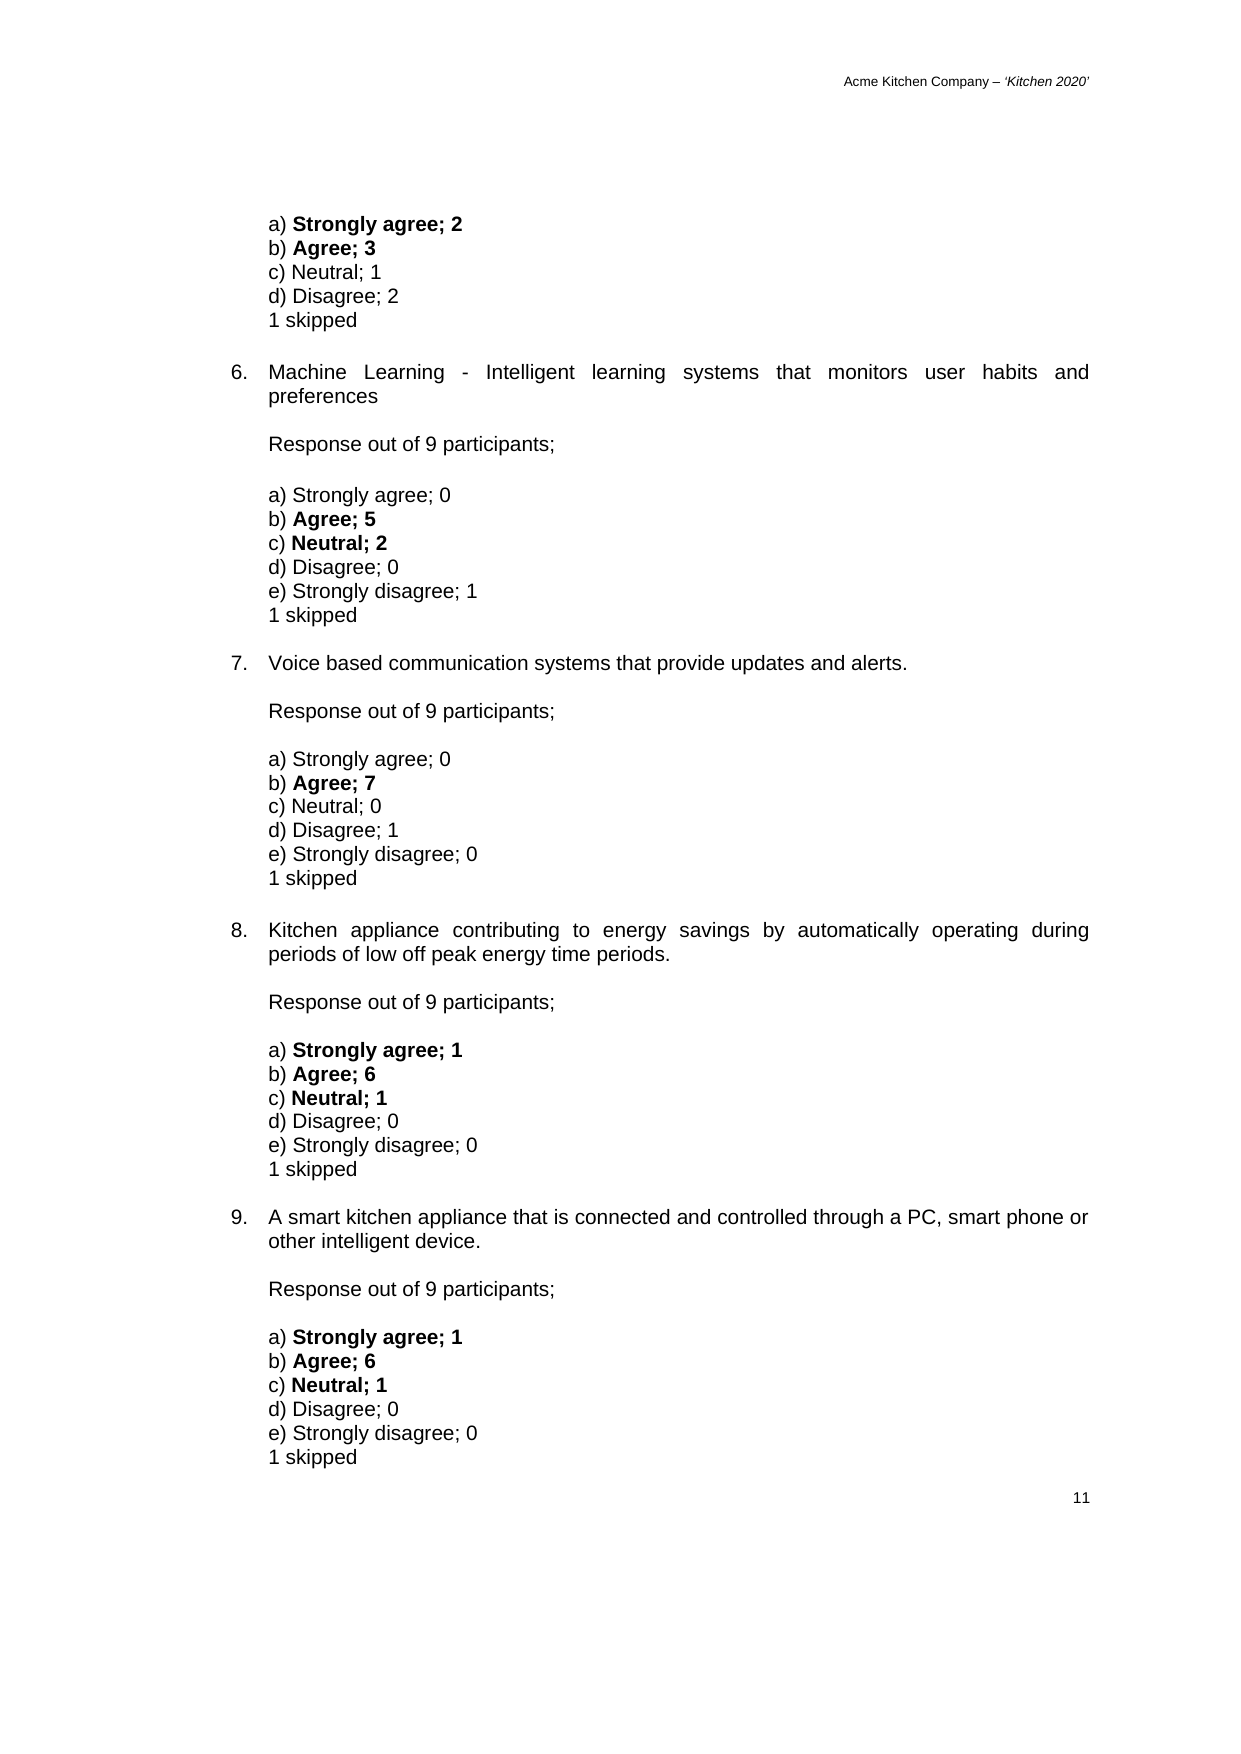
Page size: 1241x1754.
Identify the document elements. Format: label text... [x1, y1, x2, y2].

list c) Neutral; 1 [268, 1085, 1090, 1109]
list c) Neutral; 1 [268, 1373, 1090, 1397]
list c) Neutral; 1 [268, 260, 1090, 284]
list 1 skipped [268, 1157, 1090, 1181]
list c) Neutral; 0 [268, 794, 1090, 818]
list Machine Learning - Intelligent learning systems that monitors user habits and preferences [231, 359, 1090, 407]
list e) Strongly disagree; 1 [268, 579, 1090, 603]
list e) Strongly disagree; 0 [268, 1133, 1090, 1157]
list a) Strongly agree; 0 [268, 746, 1090, 770]
list e) Strongly disagree; 0 [268, 1421, 1090, 1445]
list b) Agree; 3 [268, 236, 1090, 260]
list d) Disagree; 0 [268, 1109, 1090, 1133]
list Kitchen appliance contributing to energy savings by automatically operating during periods of low off peak energy time periods. [231, 918, 1090, 966]
list a) Strongly agree; 0 [268, 483, 1090, 507]
list Response out of 9 participants; [268, 431, 1090, 455]
list d) Disagree; 0 [268, 1397, 1090, 1421]
list d) Disagree; 1 [268, 818, 1090, 842]
list Response out of 9 participants; [268, 698, 1090, 722]
list 1 skipped [268, 308, 1090, 332]
list 1 skipped [268, 1445, 1090, 1469]
list 1 skipped [268, 603, 1090, 627]
list 1 skipped [268, 866, 1090, 890]
list b) Agree; 6 [268, 1061, 1090, 1085]
list c) Neutral; 2 [268, 531, 1090, 555]
list d) Disagree; 2 [268, 284, 1090, 308]
list A smart kitchen appliance that is connected and controlled through a PC, smart phone or other intelligent device. [231, 1205, 1090, 1253]
list e) Strongly disagree; 0 [268, 842, 1090, 866]
list a) Strongly agree; 1 [268, 1037, 1090, 1061]
list b) Agree; 5 [268, 507, 1090, 531]
list b) Agree; 7 [268, 770, 1090, 794]
list a) Strongly agree; 1 [268, 1325, 1090, 1349]
list Voice based communication systems that provide updates and alerts. [231, 651, 1090, 674]
list d) Disagree; 0 [268, 555, 1090, 579]
list a) Strongly agree; 2 [268, 212, 1090, 236]
list Response out of 9 participants; [268, 1277, 1090, 1301]
list Response out of 9 participants; [268, 989, 1090, 1013]
list b) Agree; 6 [268, 1349, 1090, 1373]
